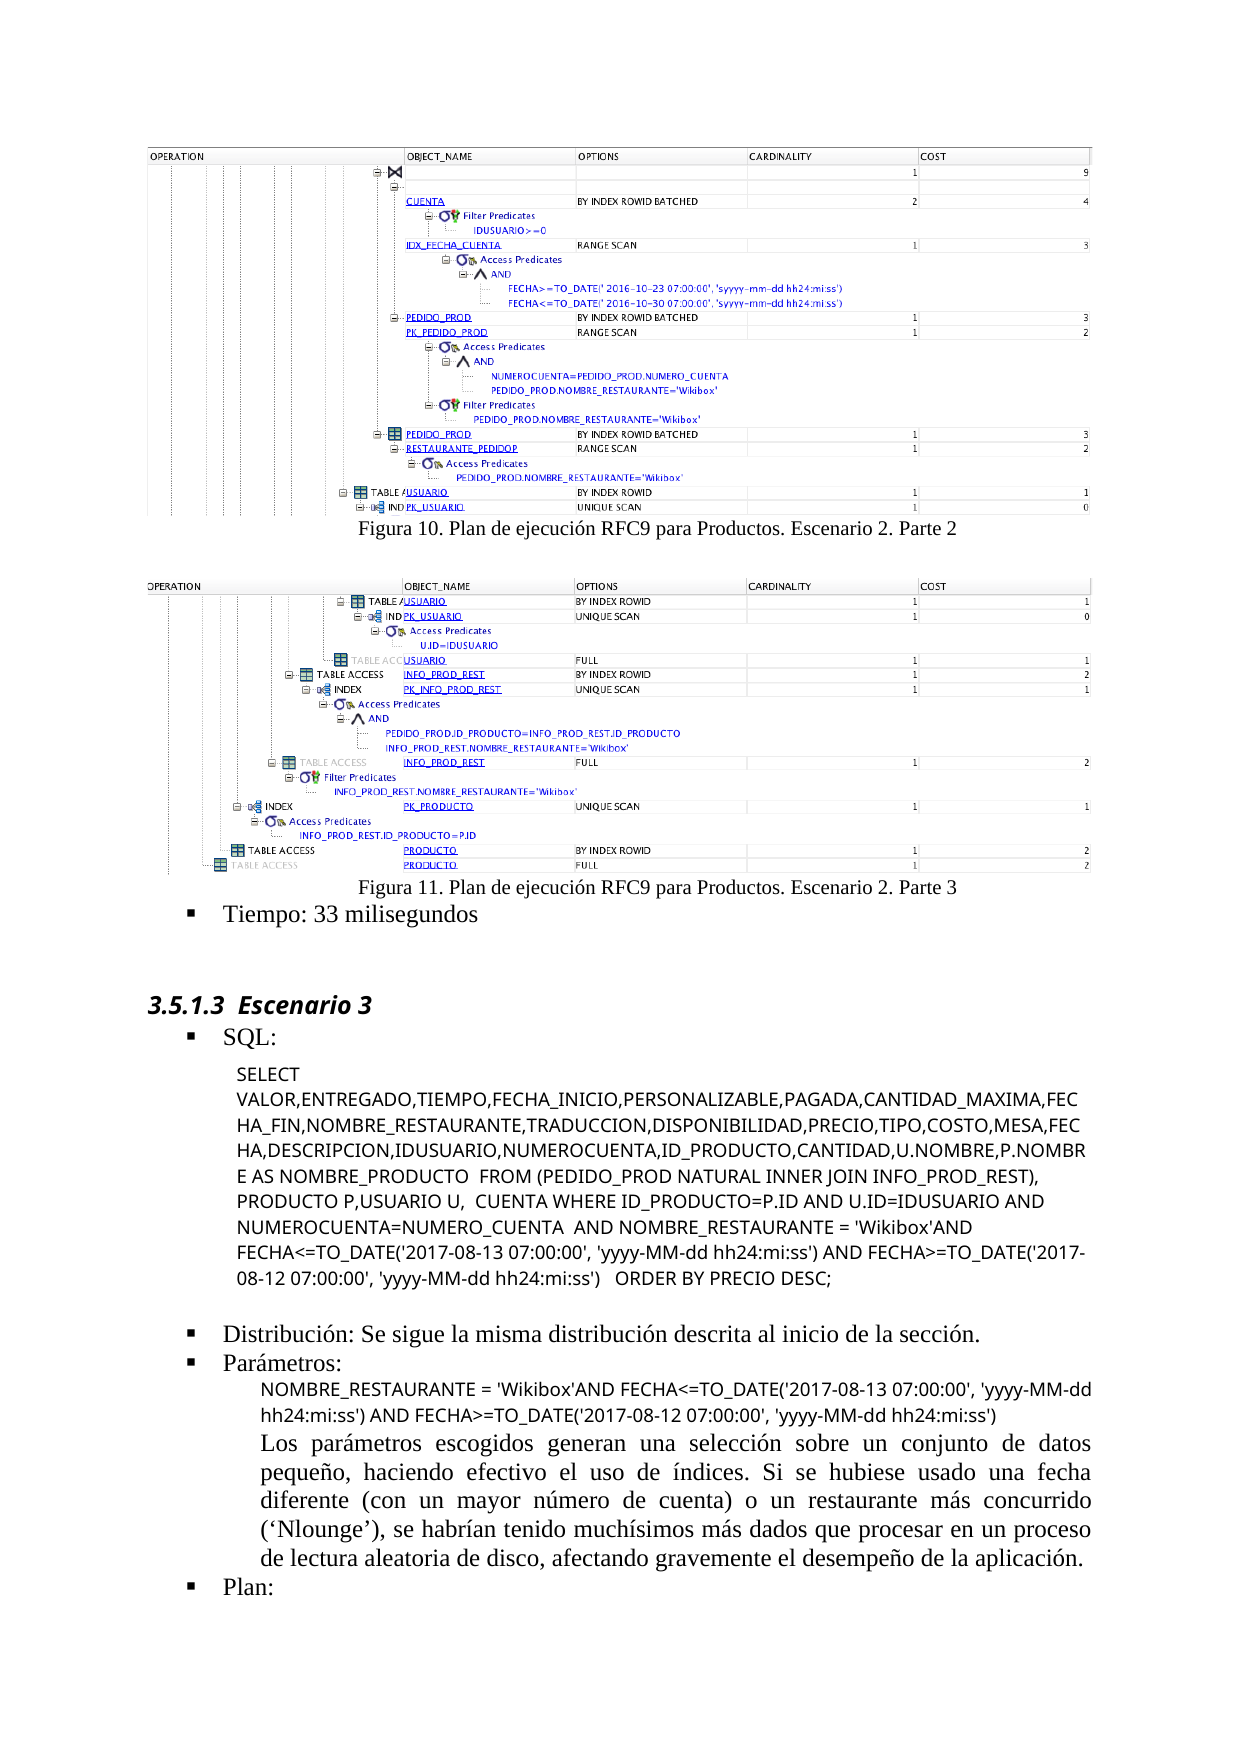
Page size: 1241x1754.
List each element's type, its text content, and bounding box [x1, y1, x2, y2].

list NOMBRE_RESTAURANTE = 'Wikibox'AND FECHA<=TO_DATE('2017-08-13 07:00:00', 'yyyy-MM-dd hh24:mi:ss') AND FECHA>=TO_DATE('2017-08-12 07:00:00', 'yyyy-MM-dd hh24:mi:ss') [260, 1377, 1092, 1428]
picture [147, 147, 1093, 516]
list Plan: [185, 1572, 1092, 1600]
list Tiempo: 33 milisegundos [185, 899, 1092, 928]
text SELECT VALOR,ENTREGADO,TIEMPO,FECHA_INICIO,PERSONALIZABLE,PAGADA,CANTIDAD_MAXIMA,FECHA_FIN,NOMBRE_RESTAURANTE,TRADUCCION,DISPONIBILIDAD,PRECIO,TIPO,COSTO,MESA,FECHA,DESCRIPCION,IDUSUARIO,NUMEROCUENTA,ID_PRODUCTO,CANTIDAD,U.NOMBRE,P.NOMBRE AS NOMBRE_PRODUCTO FROM (PEDIDO_PROD NATURAL INNER JOIN INFO_PROD_REST), PRODUCTO P,USUARIO U, CUENTA WHERE ID_PRODUCTO=P.ID AND U.ID=IDUSUARIO AND NUMEROCUENTA=NUMERO_CUENTA AND NOMBRE_RESTAURANTE = 'Wikibox'AND FECHA<=TO_DATE('2017-08-13 07:00:00', 'yyyy-MM-dd hh24:mi:ss') AND FECHA>=TO_DATE('2017-08-12 07:00:00', 'yyyy-MM-dd hh24:mi:ss') ORDER BY PRECIO DESC; [236, 1061, 1092, 1291]
list Parámetros: [185, 1348, 1092, 1377]
list Los parámetros escogidos generan una selección sobre un conjunto de datos pequeño, haciendo efectivo el uso de índices. Si se hubiese usado una fecha diferente (con un mayor número de cuenta) o un restaurante más concurrido (‘Nlounge’), se habrían tenido muchísimos más dados que procesar en un proceso de lectura aleatoria de disco, afectando gravemente el desempeño de la aplicación. [260, 1428, 1092, 1572]
picture [147, 578, 1093, 875]
list SQL: [185, 1022, 1092, 1050]
subtitle Escenario 3 [148, 988, 1092, 1022]
list Figura 11. Plan de ejecución RFC9 para Productos. Escenario 2. Parte 3 [223, 875, 1092, 899]
list Distribución: Se sigue la misma distribución descrita al inicio de la sección. [185, 1319, 1092, 1348]
list Figura 10. Plan de ejecución RFC9 para Productos. Escenario 2. Parte 2 [223, 516, 1092, 540]
